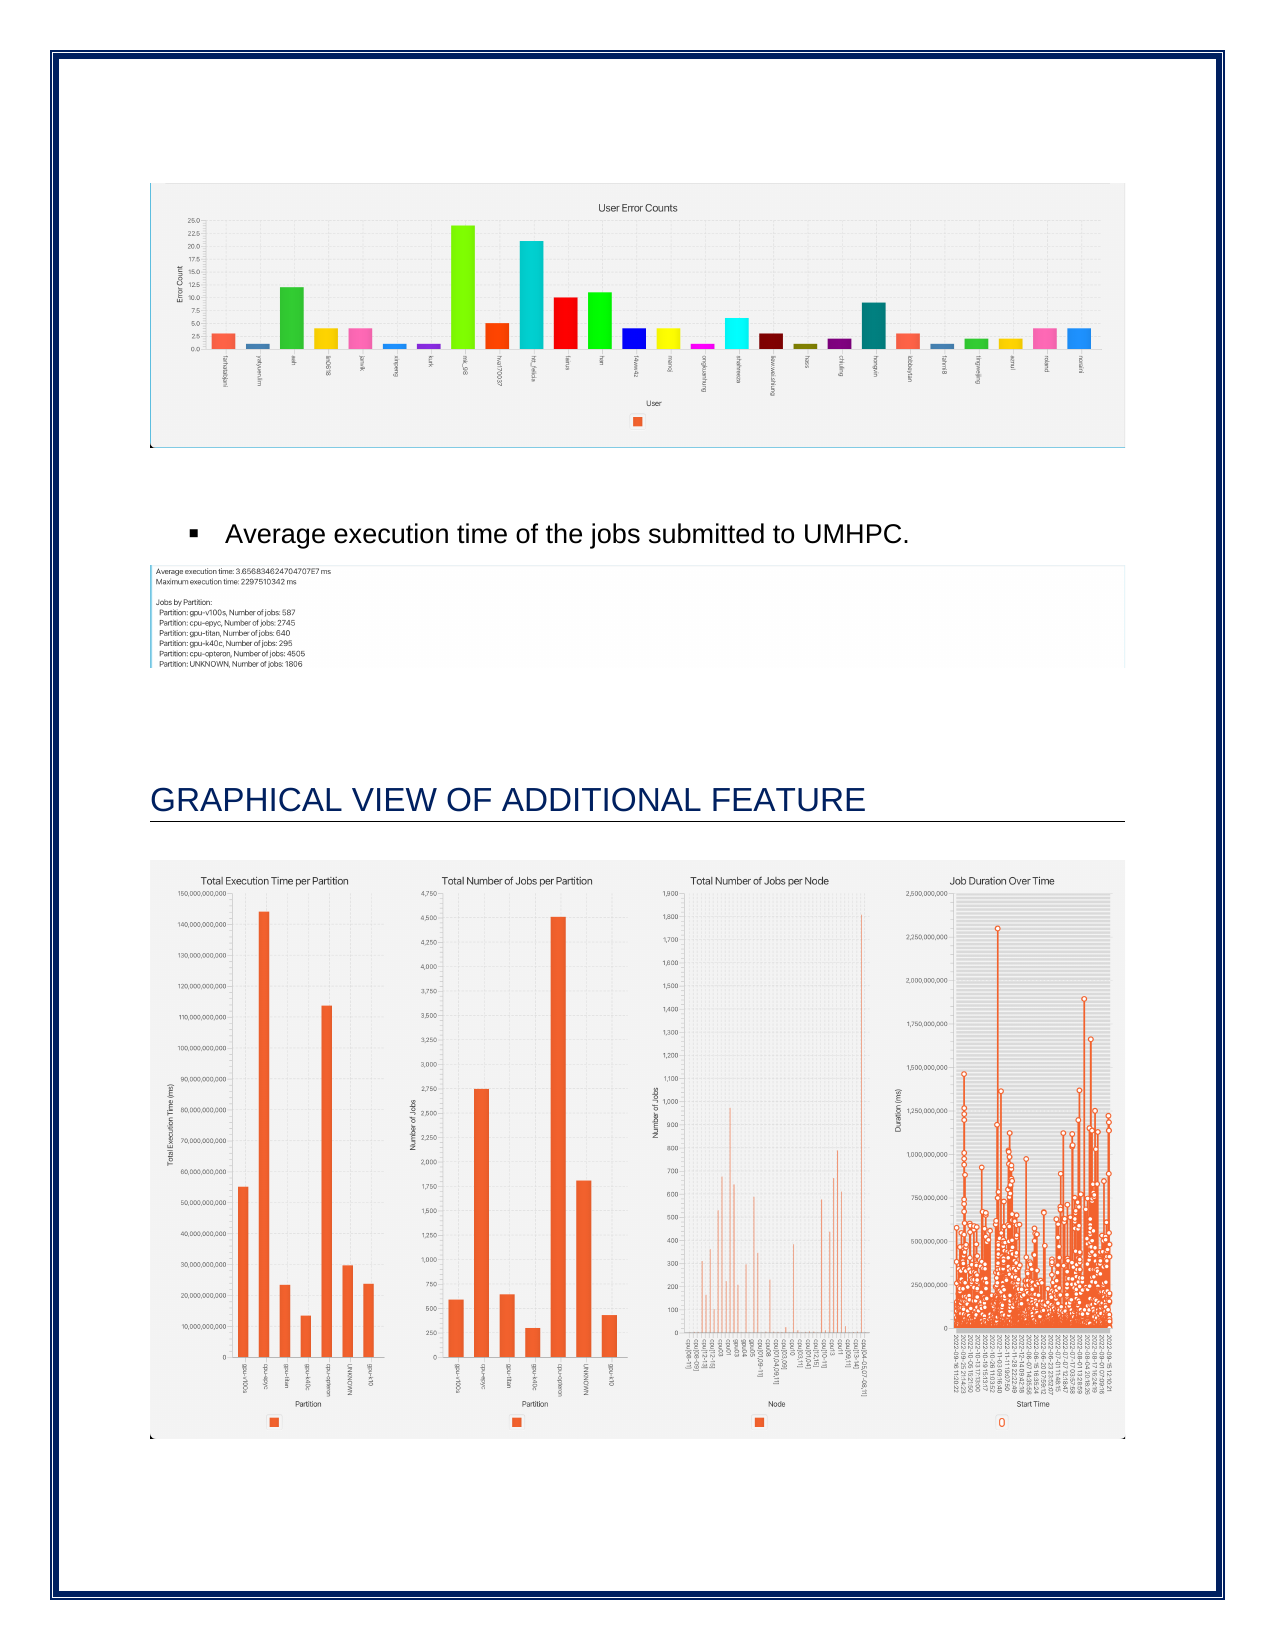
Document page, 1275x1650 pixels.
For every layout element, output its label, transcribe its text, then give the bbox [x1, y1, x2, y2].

text GRAPHICAL VIEW OF ADDITIONAL FEATURE [150, 780, 1125, 821]
list Average execution time of the jobs submitted to UMHPC. [187, 518, 1125, 549]
picture [150, 183, 1125, 448]
picture [150, 860, 1125, 1439]
picture [150, 565, 1125, 668]
